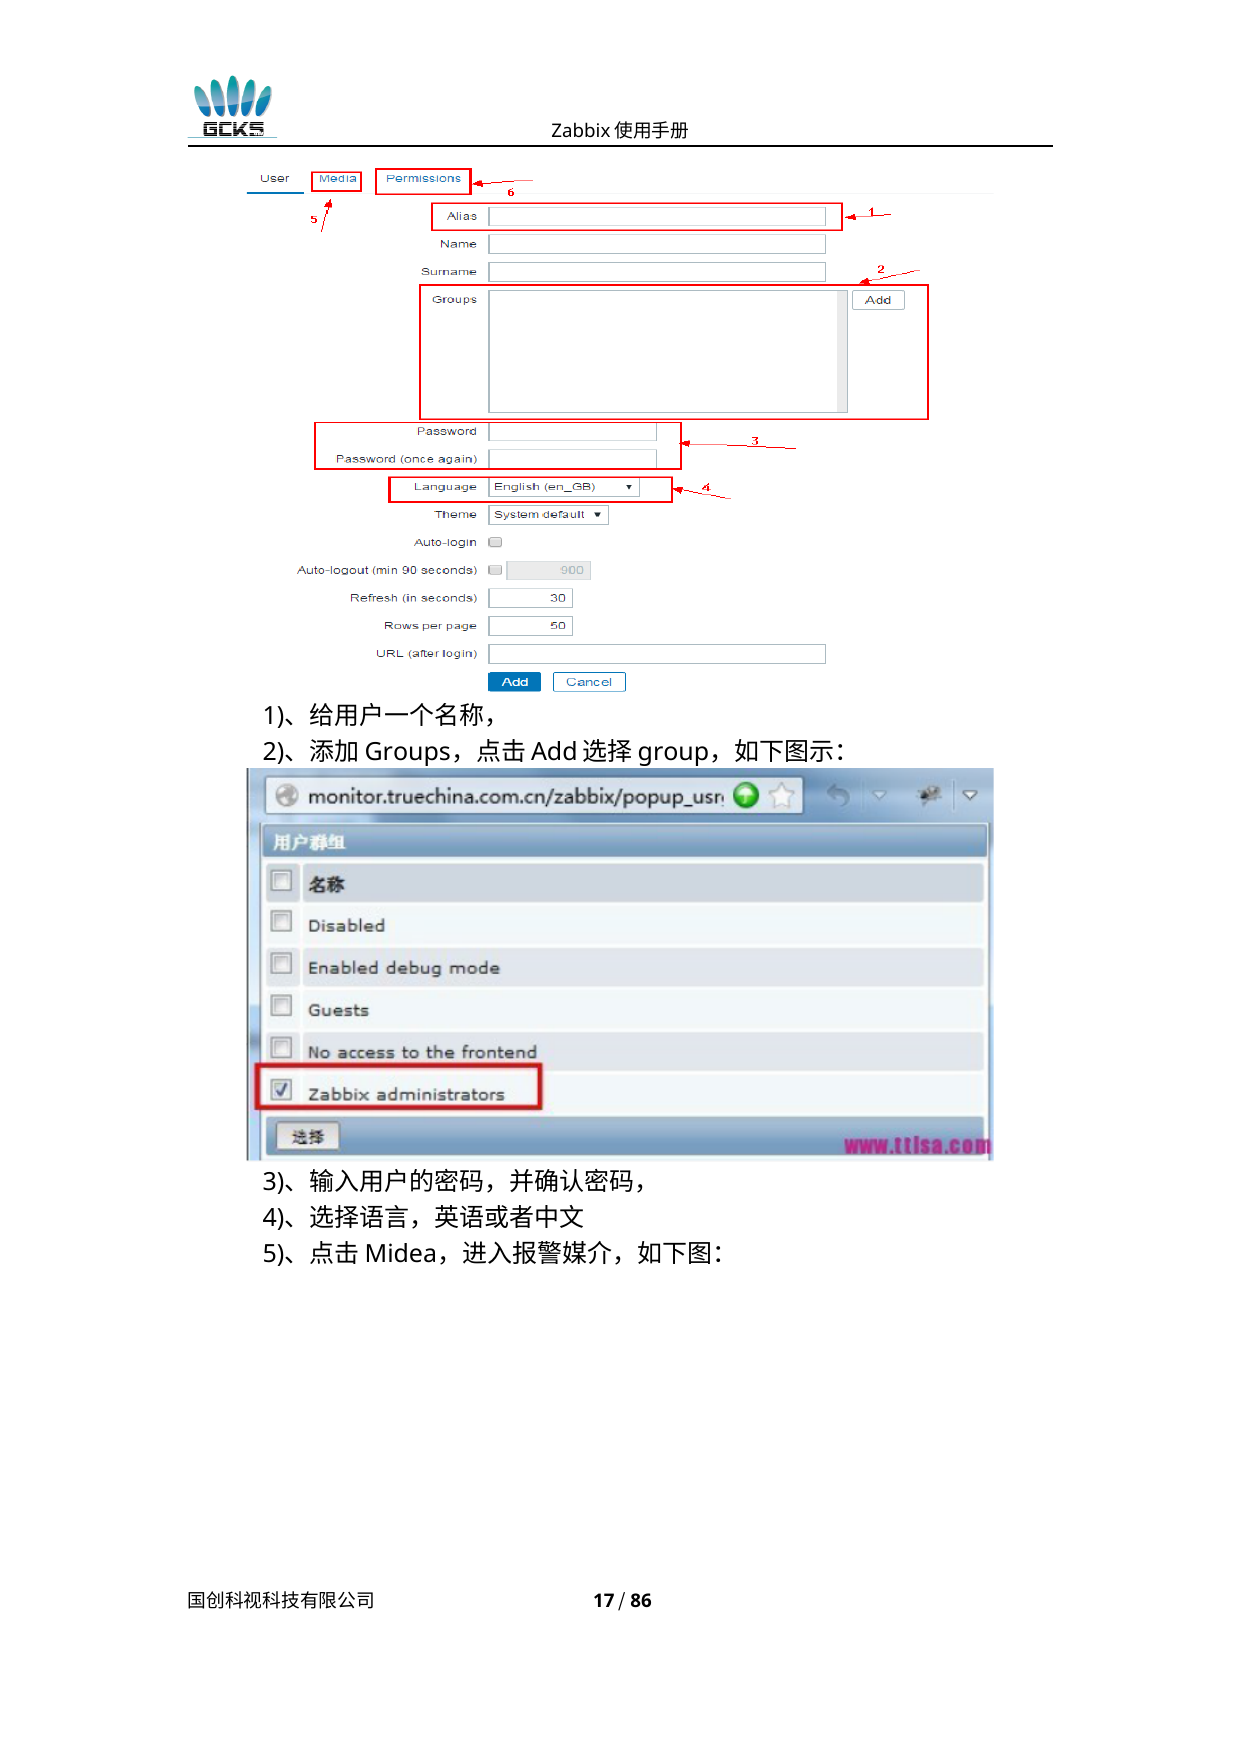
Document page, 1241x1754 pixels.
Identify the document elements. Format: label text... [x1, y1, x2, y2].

picture [246, 167, 994, 696]
text 5)、点击Midea，进入报警媒介，如下图： [187, 1234, 1053, 1270]
text 3)、输入用户的密码，并确认密码， [187, 1161, 1053, 1198]
picture [187, 73, 278, 138]
text 1)、给用户一个名称， [187, 696, 1053, 732]
text 2)、添加Groups，点击Add选择group，如下图示： [187, 732, 1053, 768]
picture [246, 768, 994, 1162]
text 4)、选择语言，英语或者中文 [187, 1198, 1053, 1234]
